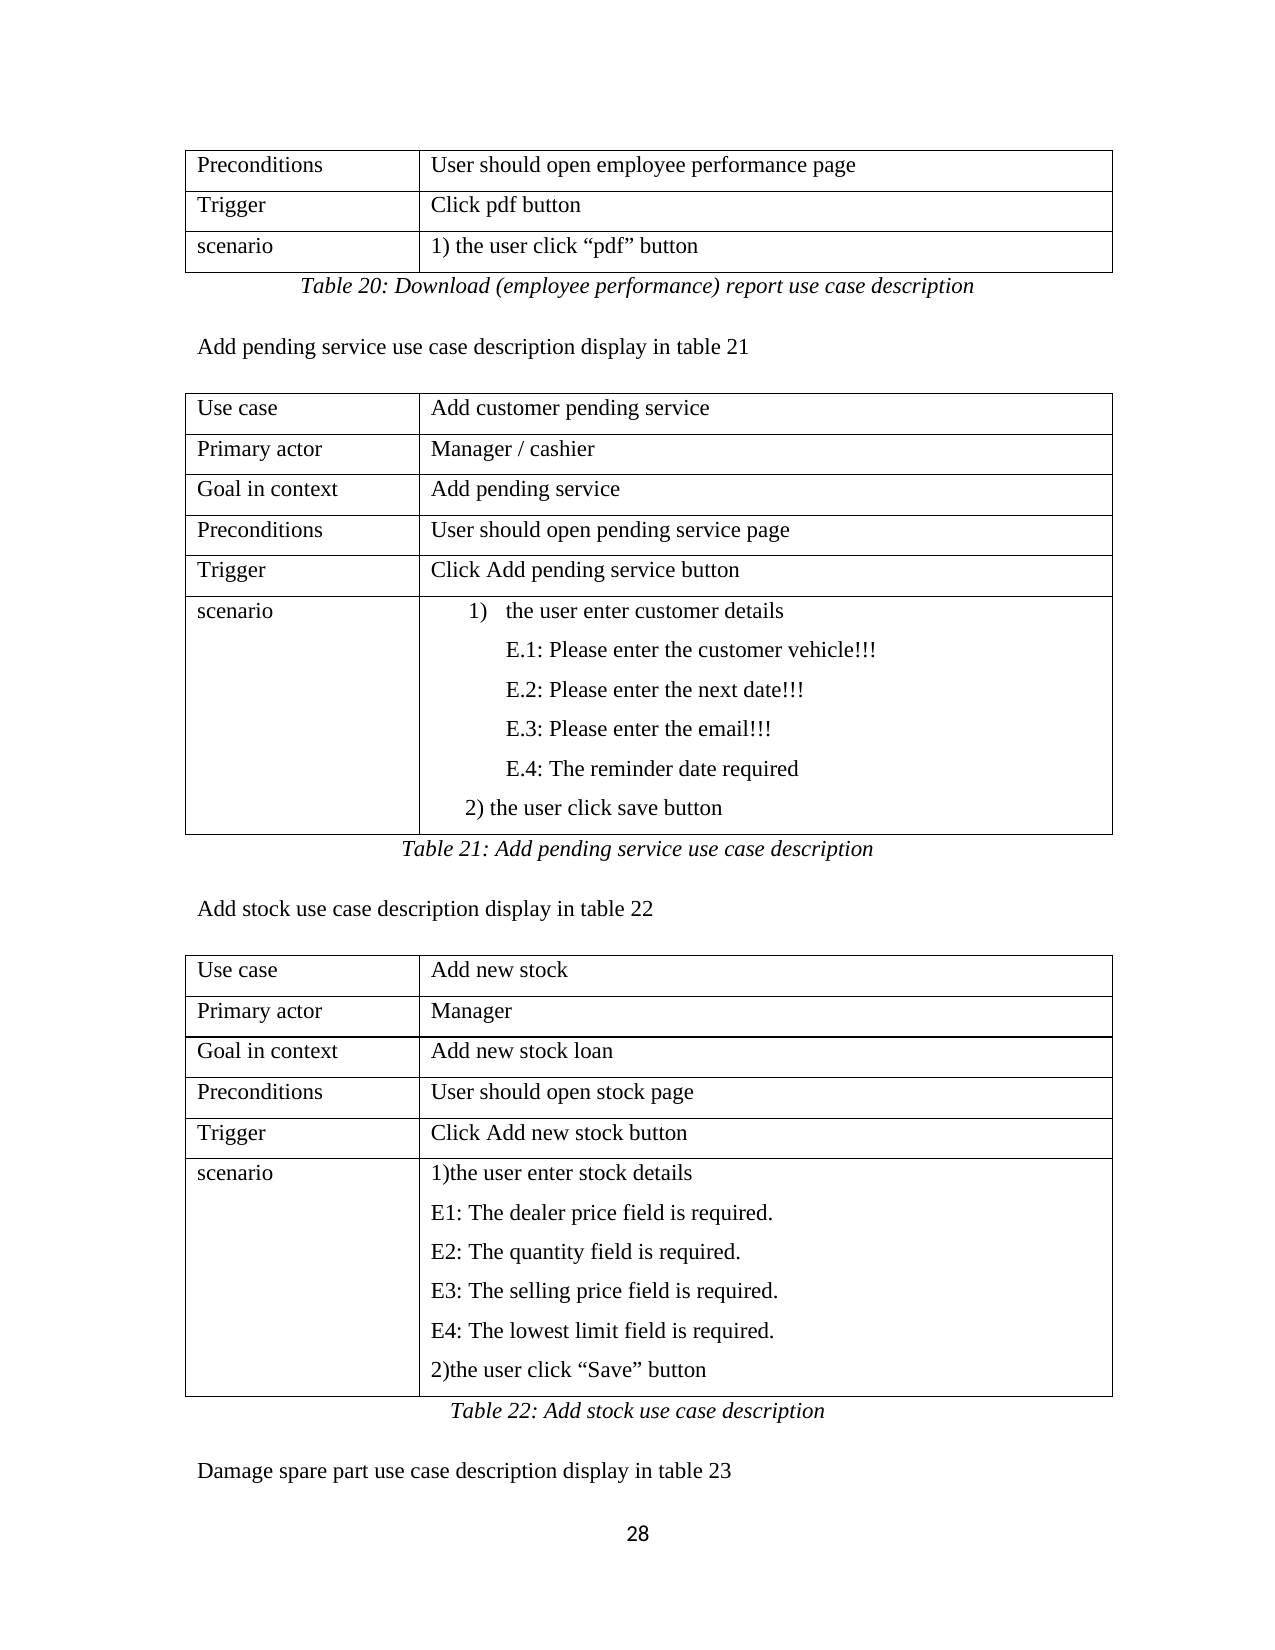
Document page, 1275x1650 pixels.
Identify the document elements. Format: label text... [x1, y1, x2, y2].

table_cell scenario [186, 232, 419, 272]
table_cell Click pdf button [420, 192, 1112, 231]
table_cell Preconditions [186, 151, 419, 191]
table_header Use case [186, 394, 419, 434]
table_cell User should open stock page [420, 1078, 1112, 1117]
table_cell Manager [420, 997, 1112, 1036]
table_cell Add pending service [420, 475, 1112, 515]
table_cell Preconditions [186, 1078, 419, 1117]
text Table 21: Add pending service use case description [150, 835, 1125, 861]
table_cell Primary actor [186, 435, 419, 474]
table_header Add new stock [420, 956, 1112, 996]
table_cell Trigger [186, 556, 419, 596]
table_cell Click Add new stock button [420, 1119, 1112, 1158]
text Damage spare part use case description display in table 23 [197, 1457, 1125, 1484]
table_cell Goal in context [186, 1038, 419, 1077]
text Table 22: Add stock use case description [150, 1397, 1125, 1423]
table_cell 1) the user click “pdf” button [420, 232, 1112, 272]
table_cell Goal in context [186, 475, 419, 515]
table_header Use case [186, 956, 419, 996]
table_cell Manager / cashier [420, 435, 1112, 474]
table_cell Preconditions [186, 516, 419, 555]
table_header Add customer pending service [420, 394, 1112, 434]
table_cell Click Add pending service button [420, 556, 1112, 596]
table_cell the user enter customer details E.1: Please enter the customer vehicle!!! E.2: Please enter the next date!!! E.3: Please enter the email!!! E.4: The reminder date required 2) the user click save button [420, 597, 1112, 834]
table_cell User should open pending service page [420, 516, 1112, 555]
table_cell 1)the user enter stock details E1: The dealer price field is required. E2: The quantity field is required. E3: The selling price field is required. E4: The lowest limit field is required. 2)the user click “Save” button [420, 1159, 1112, 1396]
table_cell scenario [186, 597, 419, 834]
text Add pending service use case description display in table 21 [197, 333, 1125, 359]
text Table 20: Download (employee performance) report use case description [150, 273, 1125, 299]
table_cell Trigger [186, 1119, 419, 1158]
text Add stock use case description display in table 22 [197, 895, 1125, 921]
table_cell Primary actor [186, 997, 419, 1036]
table_cell Trigger [186, 192, 419, 231]
table_cell scenario [186, 1159, 419, 1396]
table_cell User should open employee performance page [420, 151, 1112, 191]
table_cell Add new stock loan [420, 1038, 1112, 1077]
